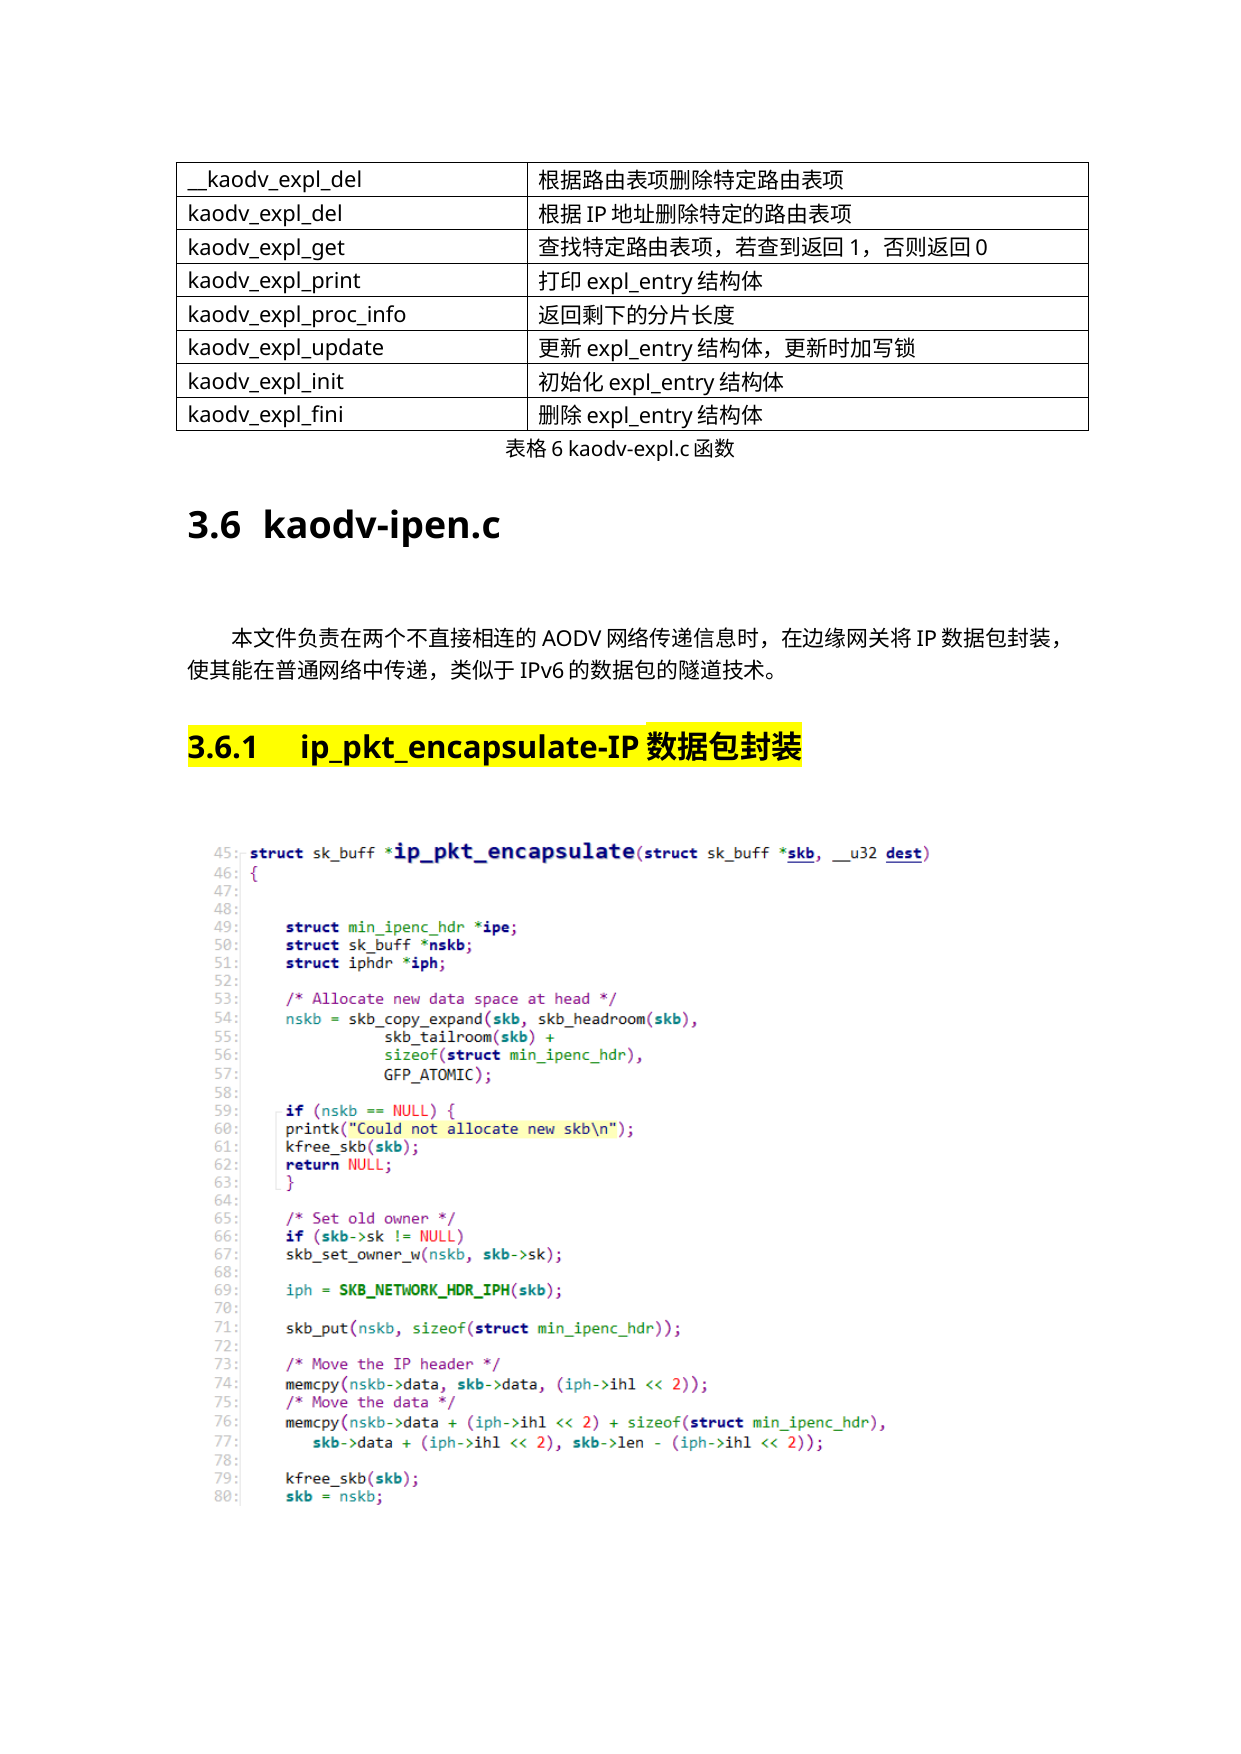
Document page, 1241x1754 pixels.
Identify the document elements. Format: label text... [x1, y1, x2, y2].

table_cell 查找特定路由表项，若查到返回1，否则返回0 [528, 230, 1088, 263]
table_cell 打印expl_entry结构体 [528, 264, 1088, 296]
table_cell kaodv_expl_get [177, 230, 527, 263]
subtitle kaodv-ipen.c [187, 491, 1053, 556]
table_cell kaodv_expl_del [177, 197, 527, 229]
table_cell 根据IP地址删除特定的路由表项 [528, 197, 1088, 229]
text 本文件负责在两个不直接相连的AODV网络传递信息时，在边缘网关将IP数据包封装，使其能在普通网络中传递，类似于IPv6的数据包的隧道技术。 [187, 620, 1053, 685]
picture [187, 837, 1053, 1506]
table_cell 返回剩下的分片长度 [528, 297, 1088, 330]
text 表格 6 kaodv-expl.c函数 [187, 431, 1053, 464]
table_cell kaodv_expl_init [177, 364, 527, 397]
table_cell 删除expl_entry结构体 [528, 398, 1088, 430]
table_cell kaodv_expl_fini [177, 398, 527, 430]
table_cell 根据路由表项删除特定路由表项 [528, 163, 1088, 196]
table_cell kaodv_expl_proc_info [177, 297, 527, 330]
table_cell __kaodv_expl_del [177, 163, 527, 196]
table_cell kaodv_expl_update [177, 331, 527, 363]
table_cell 初始化expl_entry结构体 [528, 364, 1088, 397]
subtitle ip_pkt_encapsulate-IP数据包封装 [187, 712, 1053, 777]
table_cell 更新expl_entry结构体，更新时加写锁 [528, 331, 1088, 363]
table_cell kaodv_expl_print [177, 264, 527, 296]
